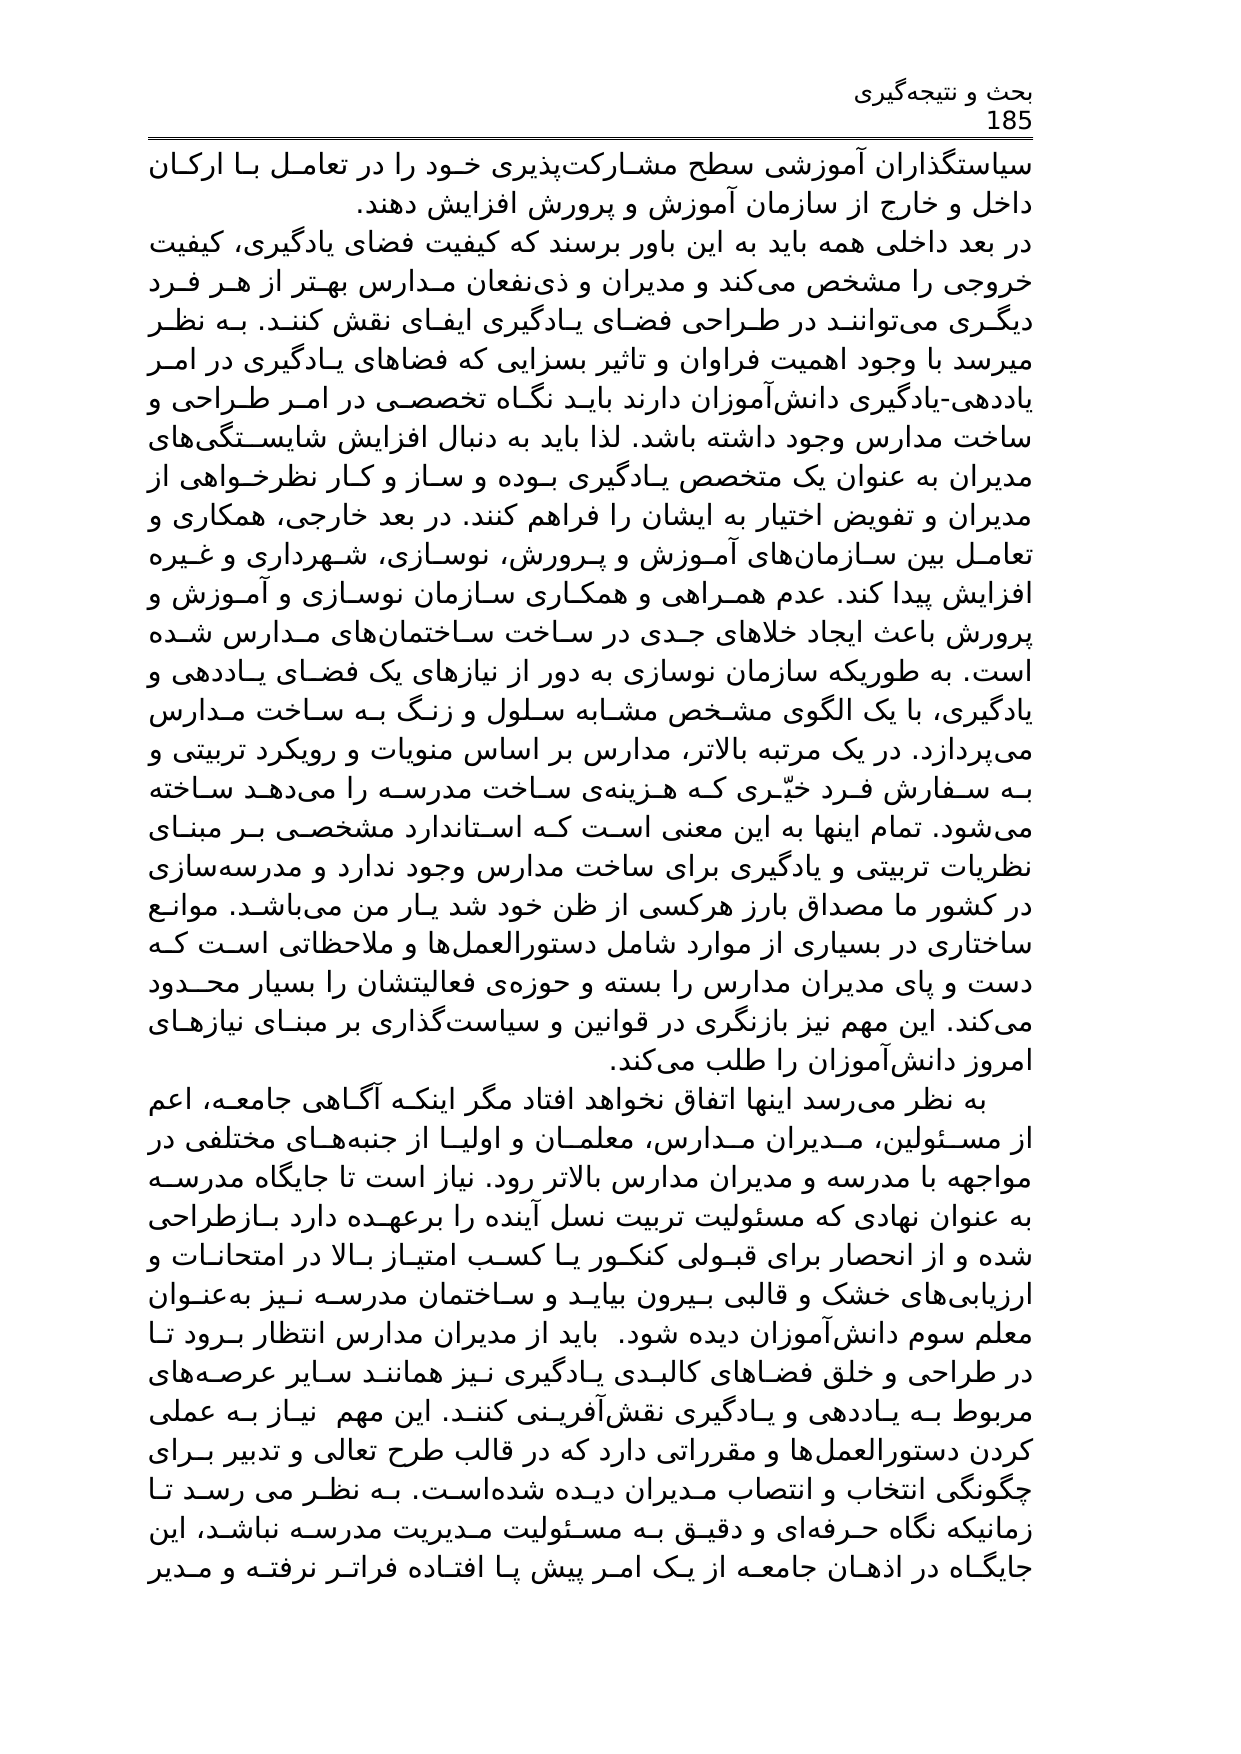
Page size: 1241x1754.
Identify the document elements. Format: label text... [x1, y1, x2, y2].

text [148, 148, 1033, 221]
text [148, 1083, 1033, 1584]
text در بعد داخلی همه باید به این باور برسند که کیفیت فضای یادگیری، کیفیت خروجی را مشخص می‌کند و مدیران و ذی‌نفعان مدارس بهتر از هر فرد دیگری می‌توانند در طراحی فضای یادگیری ایفای نقش کنند. به نظر می‎رسد با وجود اهمیت فراوان و تاثیر بسزایی که فضاهای یادگیری در امر یاددهی-یادگیری دانش‌آموزان دارند باید نگاه تخصصی در امر طراحی و ساخت مدارس وجود داشته باشد. لذا باید به دنبال افزایش شایستگی‌های مدیران به عنوان یک متخصص یادگیری بوده و ساز و کار نظرخواهی از مدیران و تفویض اختیار به ایشان را فراهم کنند. در بعد خارجی، همکاری و تعامل بین سازمان‌های آموزش و پرورش، نوسازی، شهرداری و غیره افزایش پیدا کند. عدم همراهی و همکاری سازمان نوسازی و آموزش و پرورش باعث ایجاد خلاهای جدی در ساخت ساختمان‌های مدارس شده است. به طوریکه سازمان نوسازی به دور از نیازهای یک فضای یاددهی و یادگیری، با یک الگوی مشخص مشابه سلول و زنگ به ساخت مدارس می‌پردازد. در یک مرتبه بالاتر، مدارس بر اساس منویات و رویکرد تربیتی و به سفارش فرد خیّری که هزینه‌ی ساخت مدرسه را می‌دهد ساخته می‌شود. تمام اینها به این معنی است که استاندارد مشخصی بر مبنای نظریات تربیتی و یادگیری برای ساخت مدارس وجود ندارد و مدرسه‌سازی در کشور ما مصداق بارز هرکسی از ظن خود شد یار من می‌باشد. موانع ساختاری در بسیاری از موارد شامل دستورالعمل‌ها و ملاحظاتی است که دست و پای مدیران مدارس را بسته و حوزه‌ی فعالیتشان را بسیار محدود می‌کند. این مهم نیز بازنگری در قوانین و سیاست‌گذاری بر مبنای نیازهای امروز دانش‌آموزان را طلب می‌کند. [148, 226, 1033, 1078]
